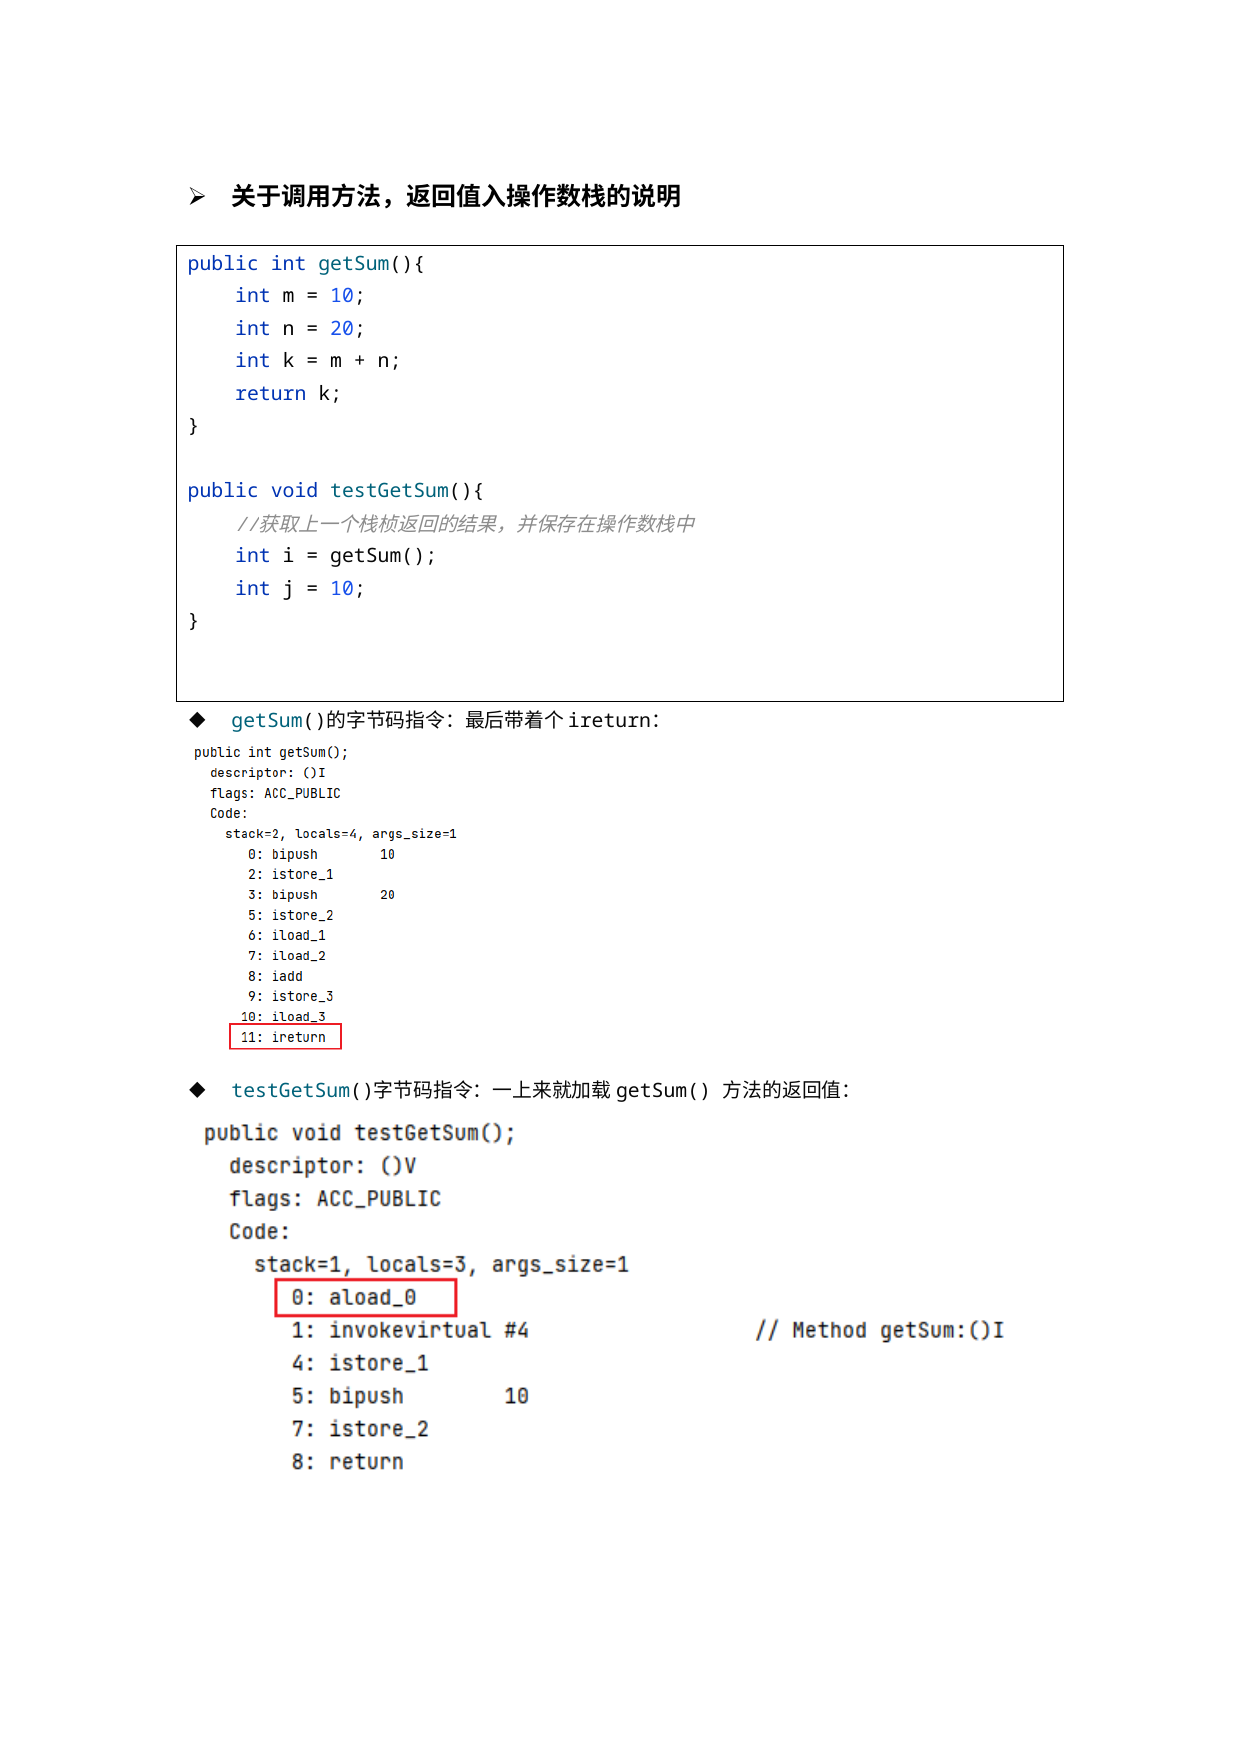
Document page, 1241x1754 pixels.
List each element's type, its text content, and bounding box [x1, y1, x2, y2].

list getSum()的字节码指令：最后带着个ireturn： [187, 702, 1053, 735]
subtitle 关于调用方法，返回值入操作数栈的说明 [187, 162, 1053, 227]
picture [187, 745, 479, 1050]
picture [187, 1117, 1046, 1482]
table_header public int getSum(){ int m = 10; int n = 20; int k = m + n; return k; } public void testGetSum(){ //获取上一个栈桢返回的结果，并保存在操作数栈中 int i = getSum(); int j = 10; } [177, 246, 1063, 701]
list testGetSum()字节码指令：一上来就加载 getSum() 方法的返回值： [187, 1072, 1053, 1105]
